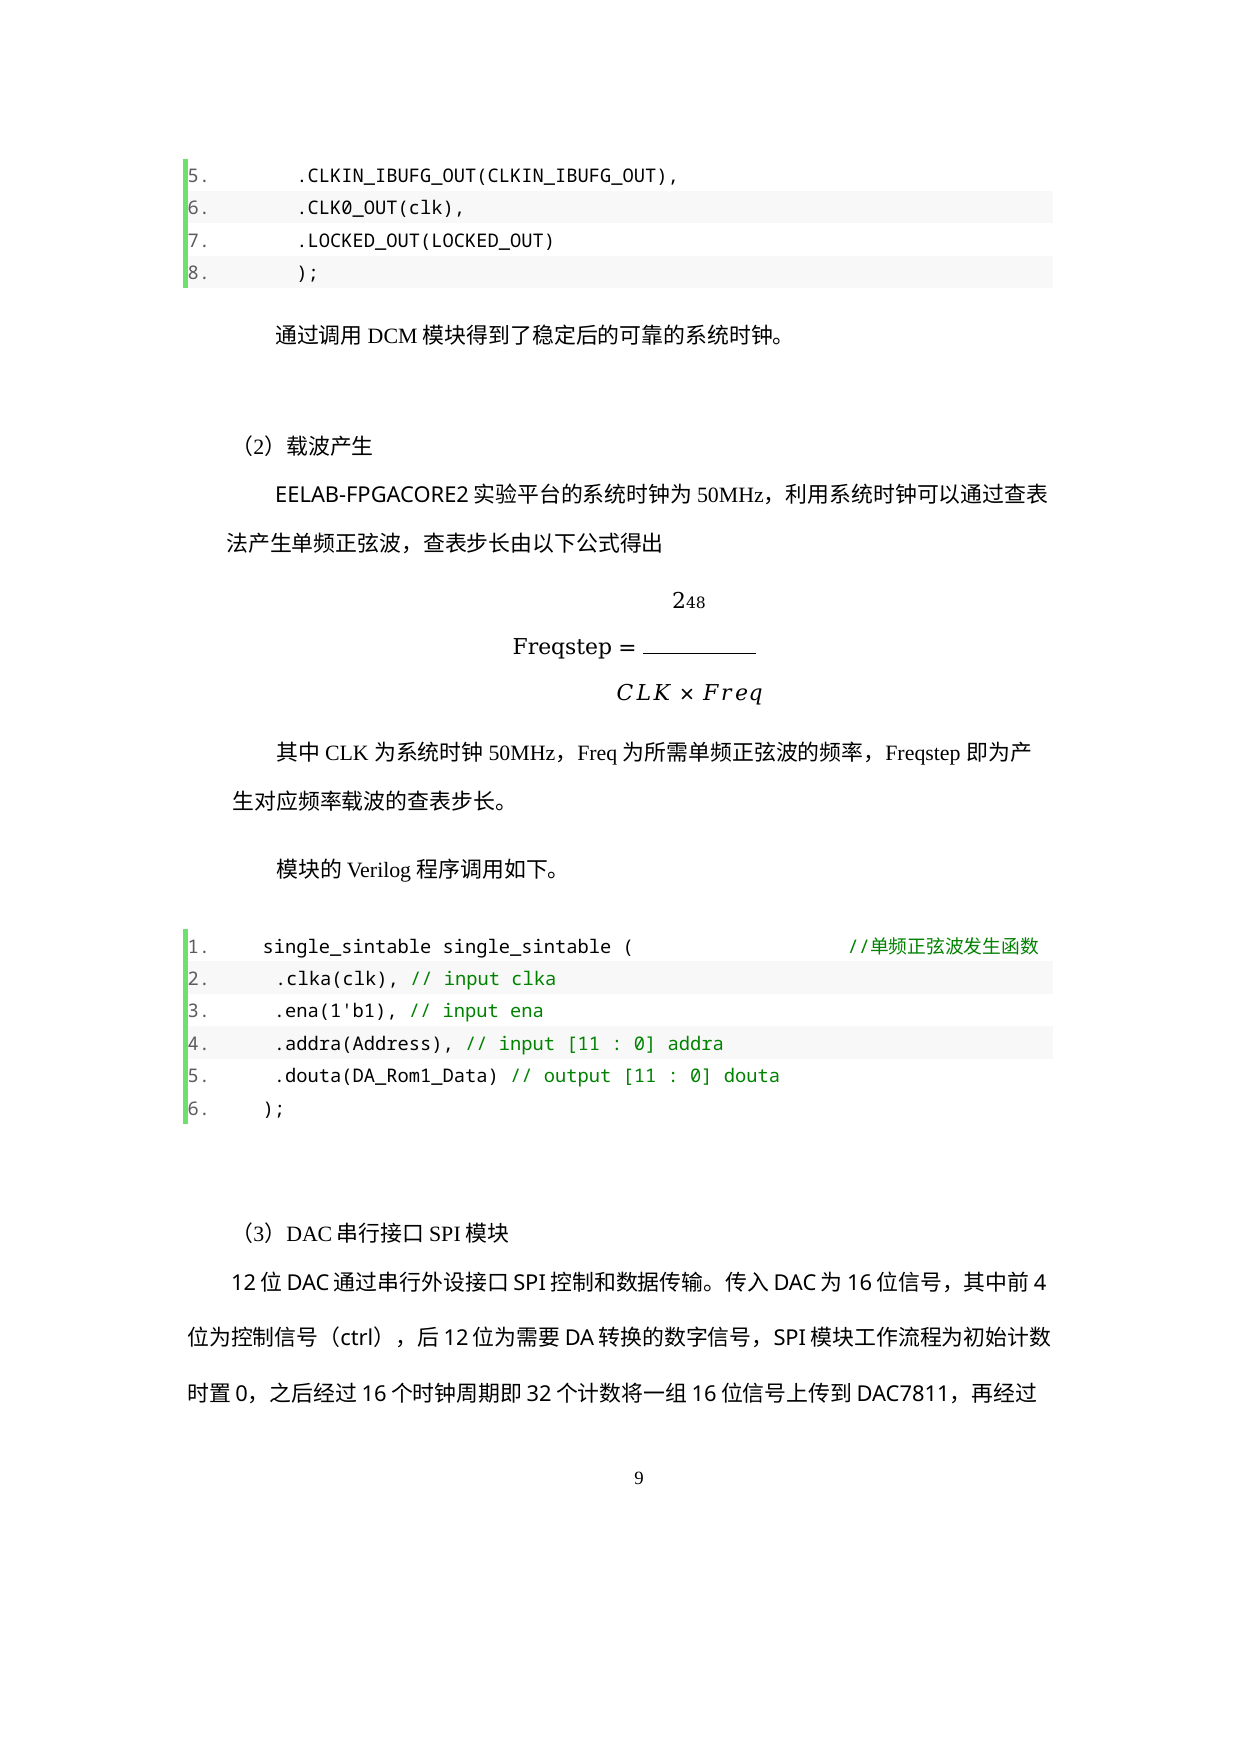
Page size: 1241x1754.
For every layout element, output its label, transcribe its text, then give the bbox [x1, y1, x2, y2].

text 通过调用 DCM 模块得到了稳定后的可靠的系统时钟。 [186, 318, 1053, 350]
text Freqstep = [282, 629, 943, 662]
text 248 [281, 583, 1053, 616]
text （3）DAC串行接口 SPI模块 [187, 1216, 1053, 1248]
list .LOCKED_OUT(LOCKED_OUT) [188, 223, 1053, 256]
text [187, 1264, 1053, 1408]
text 模块的 Verilog 程序调用如下。 [232, 851, 1053, 884]
text 𝐶𝐿𝐾 × 𝐹𝑟𝑒𝑞 [282, 675, 1053, 708]
list .clka(clk), // input clka [188, 961, 1053, 994]
text EELAB-FPGACORE2实验平台的系统时钟为 50MHz，利用系统时钟可以通过查表法产生单频正弦波，查表步长由以下公式得出 [226, 477, 1053, 558]
list ); [188, 256, 1053, 288]
list .douta(DA_Rom1_Data) // output [11 : 0] douta [188, 1059, 1053, 1091]
list single_sintable single_sintable ( //单频正弦波发生函数 [188, 929, 1053, 961]
list .ena(1'b1), // input ena [188, 994, 1053, 1026]
list .CLK0_OUT(clk), [188, 191, 1053, 223]
list .CLKIN_IBUFG_OUT(CLKIN_IBUFG_OUT), [187, 158, 1053, 191]
text 其中 CLK 为系统时钟 50MHz，Freq 为所需单频正弦波的频率，Freqstep 即为产生对应频率载波的查表步长。 [232, 734, 1053, 816]
list .addra(Address), // input [11 : 0] addra [188, 1026, 1053, 1059]
list ); [188, 1091, 1053, 1124]
text （2）载波产生 [187, 428, 1053, 461]
